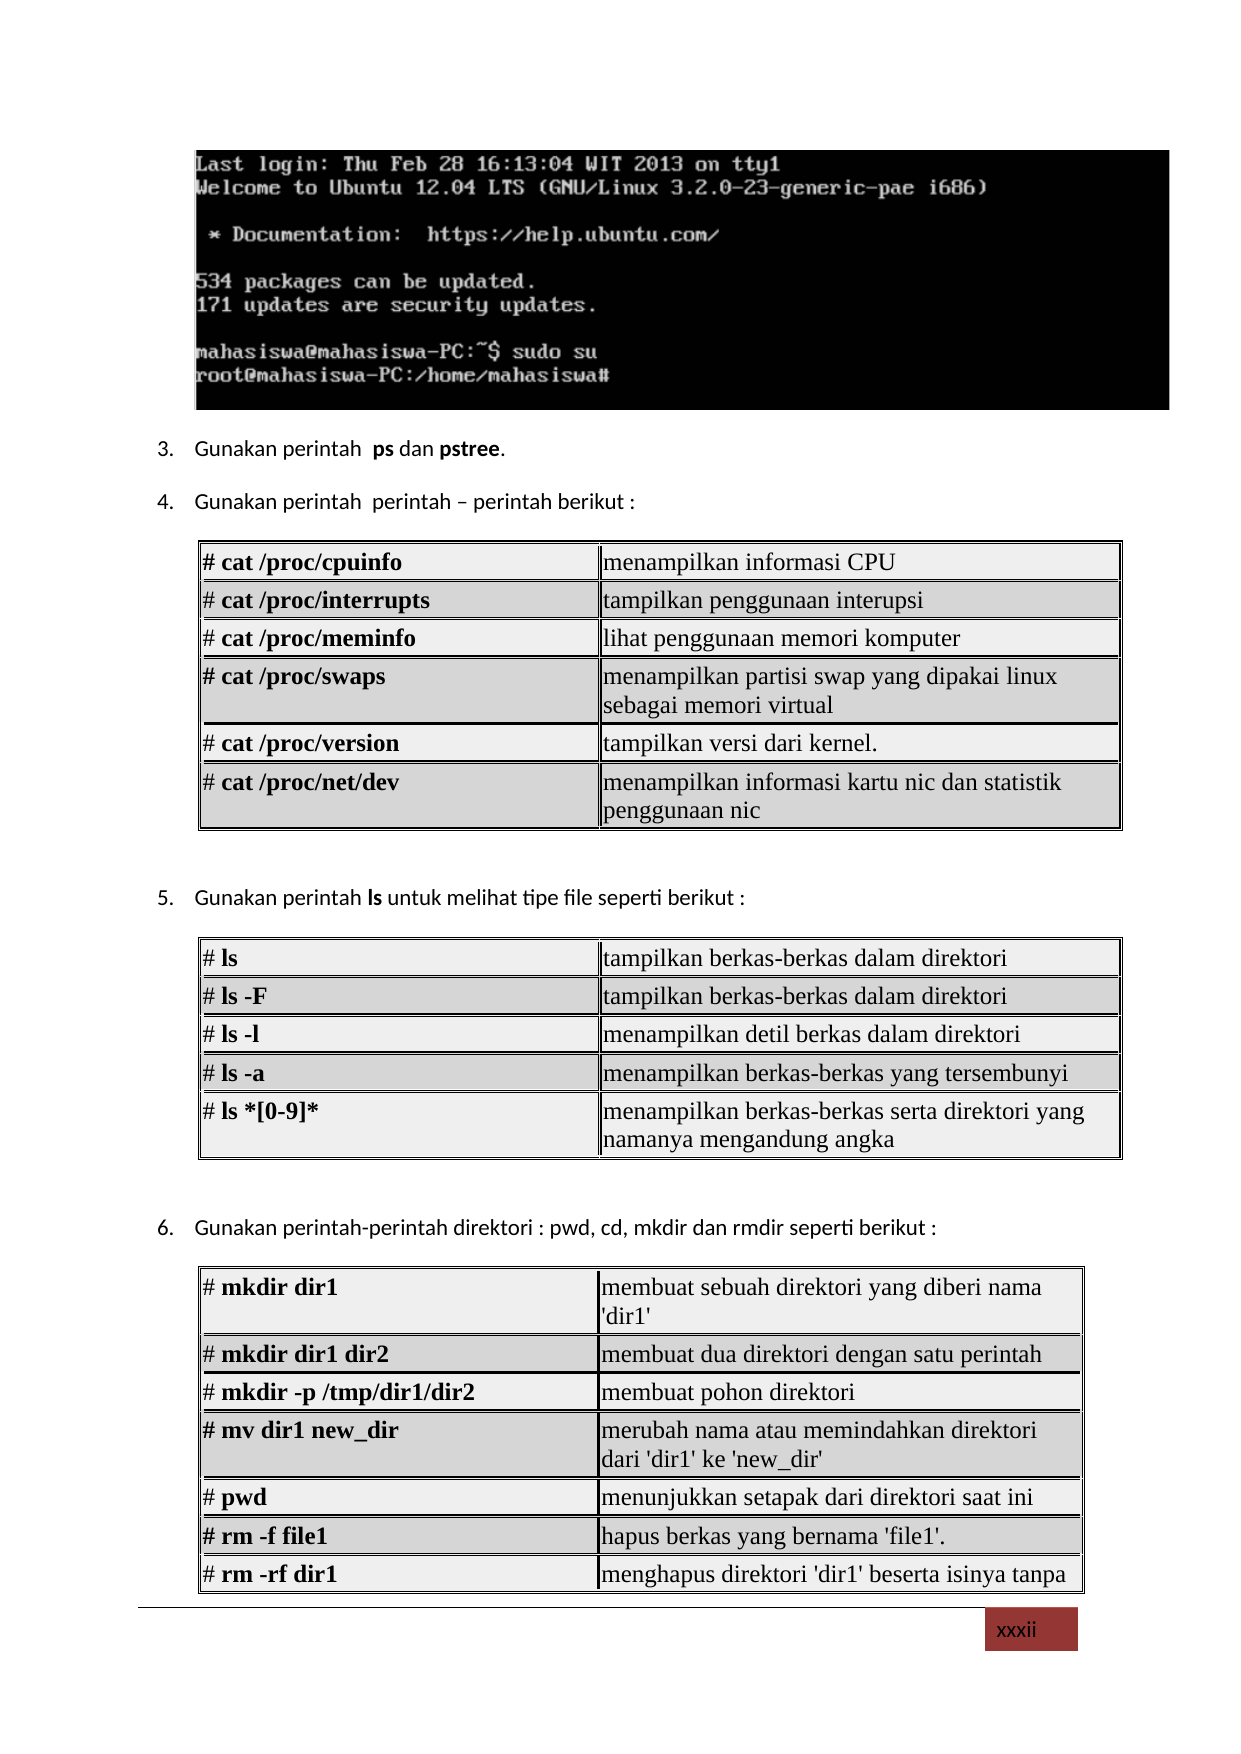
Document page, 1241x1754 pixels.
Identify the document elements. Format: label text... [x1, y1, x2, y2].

list Gunakan perintah ps dan pstree. [157, 434, 1090, 462]
table_header tampilkan berkas-berkas dalam direktori [600, 940, 1119, 975]
table_cell # ls -l [201, 1013, 598, 1051]
table_cell menampilkan informasi kartu nic dan statistik penggunaan nic [600, 760, 1120, 827]
table_cell # mv dir1 new_dir [201, 1409, 597, 1476]
table_header # mkdir dir1 [201, 1269, 598, 1333]
table_header membuat sebuah direktori yang diberi nama 'dir1' [598, 1269, 1082, 1333]
list Gunakan perintah perintah – perintah berikut : [157, 487, 1090, 515]
list Gunakan perintah-perintah direktori : pwd, cd, mkdir dan rmdir seperti berikut : [157, 1213, 1090, 1241]
table_header # ls [199, 938, 600, 975]
table_cell # cat /proc/net/dev [201, 760, 600, 827]
table_cell # pwd [201, 1476, 597, 1514]
table_cell # cat /proc/swaps [201, 655, 598, 722]
list Gunakan perintah ls untuk melihat tipe file seperti berikut : [157, 883, 1090, 912]
table_cell # cat /proc/interrupts [199, 579, 600, 617]
table_header menampilkan informasi CPU [600, 544, 1119, 579]
table_cell menampilkan berkas-berkas serta direktori yang namanya mengandung angka [600, 1090, 1120, 1156]
table_cell tampilkan berkas-berkas dalam direktori [600, 975, 1121, 1013]
table_cell membuat pohon direktori [600, 1371, 1082, 1409]
table_cell # ls -F [199, 975, 600, 1013]
table_header # cat /proc/cpuinfo [201, 542, 600, 579]
table_cell menunjukkan setapak dari direktori saat ini [600, 1476, 1082, 1514]
table_cell menampilkan partisi swap yang dipakai linux sebagai memori virtual [602, 655, 1120, 722]
table_cell hapus berkas yang bernama 'file1'. [600, 1514, 1082, 1553]
table_cell # rm -rf dir1 [199, 1553, 598, 1591]
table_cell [598, 1553, 1083, 1591]
table_cell menampilkan detil berkas dalam direktori [602, 1013, 1120, 1051]
table_cell tampilkan penggunaan interupsi [600, 579, 1121, 617]
table_cell tampilkan versi dari kernel. [602, 722, 1119, 760]
table_cell merubah nama atau memindahkan direktori dari 'dir1' ke 'new_dir' [600, 1409, 1082, 1476]
table_cell lihat penggunaan memori komputer [600, 617, 1121, 655]
table_cell # mkdir -p /tmp/dir1/dir2 [201, 1371, 597, 1409]
table_cell membuat dua direktori dengan satu perintah [598, 1333, 1083, 1371]
table_cell menampilkan berkas-berkas yang tersembunyi [602, 1051, 1120, 1089]
table_cell # mkdir dir1 dir2 [199, 1333, 598, 1371]
picture [194, 150, 1170, 410]
table_cell # ls *[0-9]* [201, 1090, 600, 1156]
table_cell # rm -f file1 [201, 1514, 597, 1553]
table_cell # cat /proc/version [201, 722, 598, 760]
table_cell # ls -a [201, 1051, 598, 1089]
table_cell # cat /proc/meminfo [199, 617, 600, 655]
